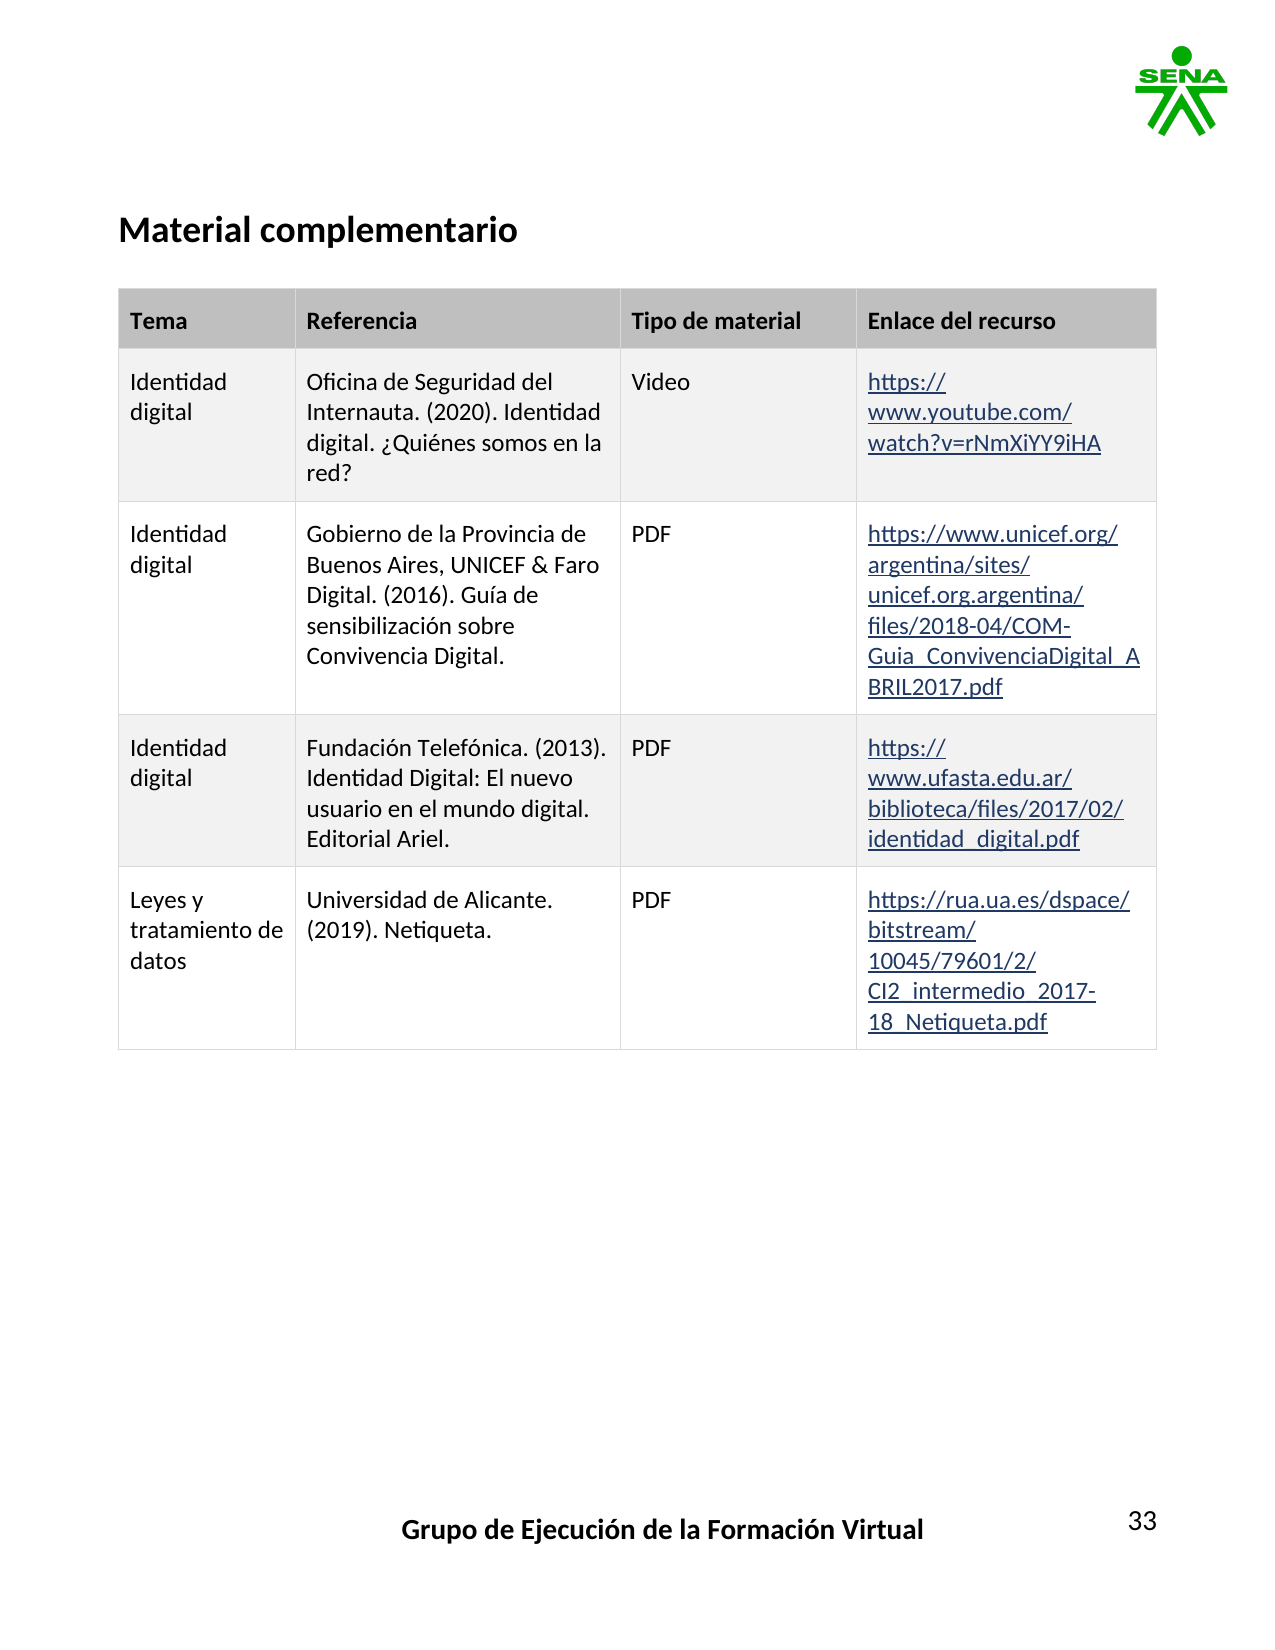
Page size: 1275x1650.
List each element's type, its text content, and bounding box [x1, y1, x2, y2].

table_cell https://www.unicef.org/argentina/sites/unicef.org.argentina/files/2018-04/COM-Guia_ConvivenciaDigital_ABRIL2017.pdf [857, 502, 1156, 714]
table_cell https://www.ufasta.edu.ar/biblioteca/files/2017/02/identidad_digital.pdf [857, 715, 1156, 866]
table_header Enlace del recurso [857, 289, 1156, 348]
table_cell Leyes y tratamiento de datos [119, 867, 295, 1049]
table_cell https://www.youtube.com/watch?v=rNmXiYY9iHA [857, 349, 1156, 501]
table_cell Identidad digital [119, 502, 295, 714]
table_header Referencia [296, 289, 620, 348]
table_cell https://rua.ua.es/dspace/bitstream/10045/79601/2/CI2_intermedio_2017-18_Netiqueta.pdf [857, 867, 1156, 1049]
table_cell PDF [621, 715, 856, 866]
table_cell PDF [621, 867, 856, 1049]
table_cell Video [621, 349, 856, 501]
table_cell PDF [621, 502, 856, 714]
table_header Tema [119, 289, 295, 348]
text Material complementario [118, 206, 1157, 252]
table_cell Identidad digital [119, 349, 295, 501]
table_cell Fundación Telefónica. (2013). Identidad Digital: El nuevo usuario en el mundo digital. Editorial Ariel. [296, 715, 620, 866]
table_cell Universidad de Alicante. (2019). Netiqueta. [296, 867, 620, 1049]
picture [1135, 46, 1228, 136]
table_cell Oficina de Seguridad del Internauta. (2020). Identidad digital. ¿Quiénes somos en la red? [296, 349, 620, 501]
table_cell Identidad digital [119, 715, 295, 866]
table_header Tipo de material [621, 289, 856, 348]
table_cell Gobierno de la Provincia de Buenos Aires, UNICEF & Faro Digital. (2016). Guía de sensibilización sobre Convivencia Digital. [296, 502, 620, 714]
